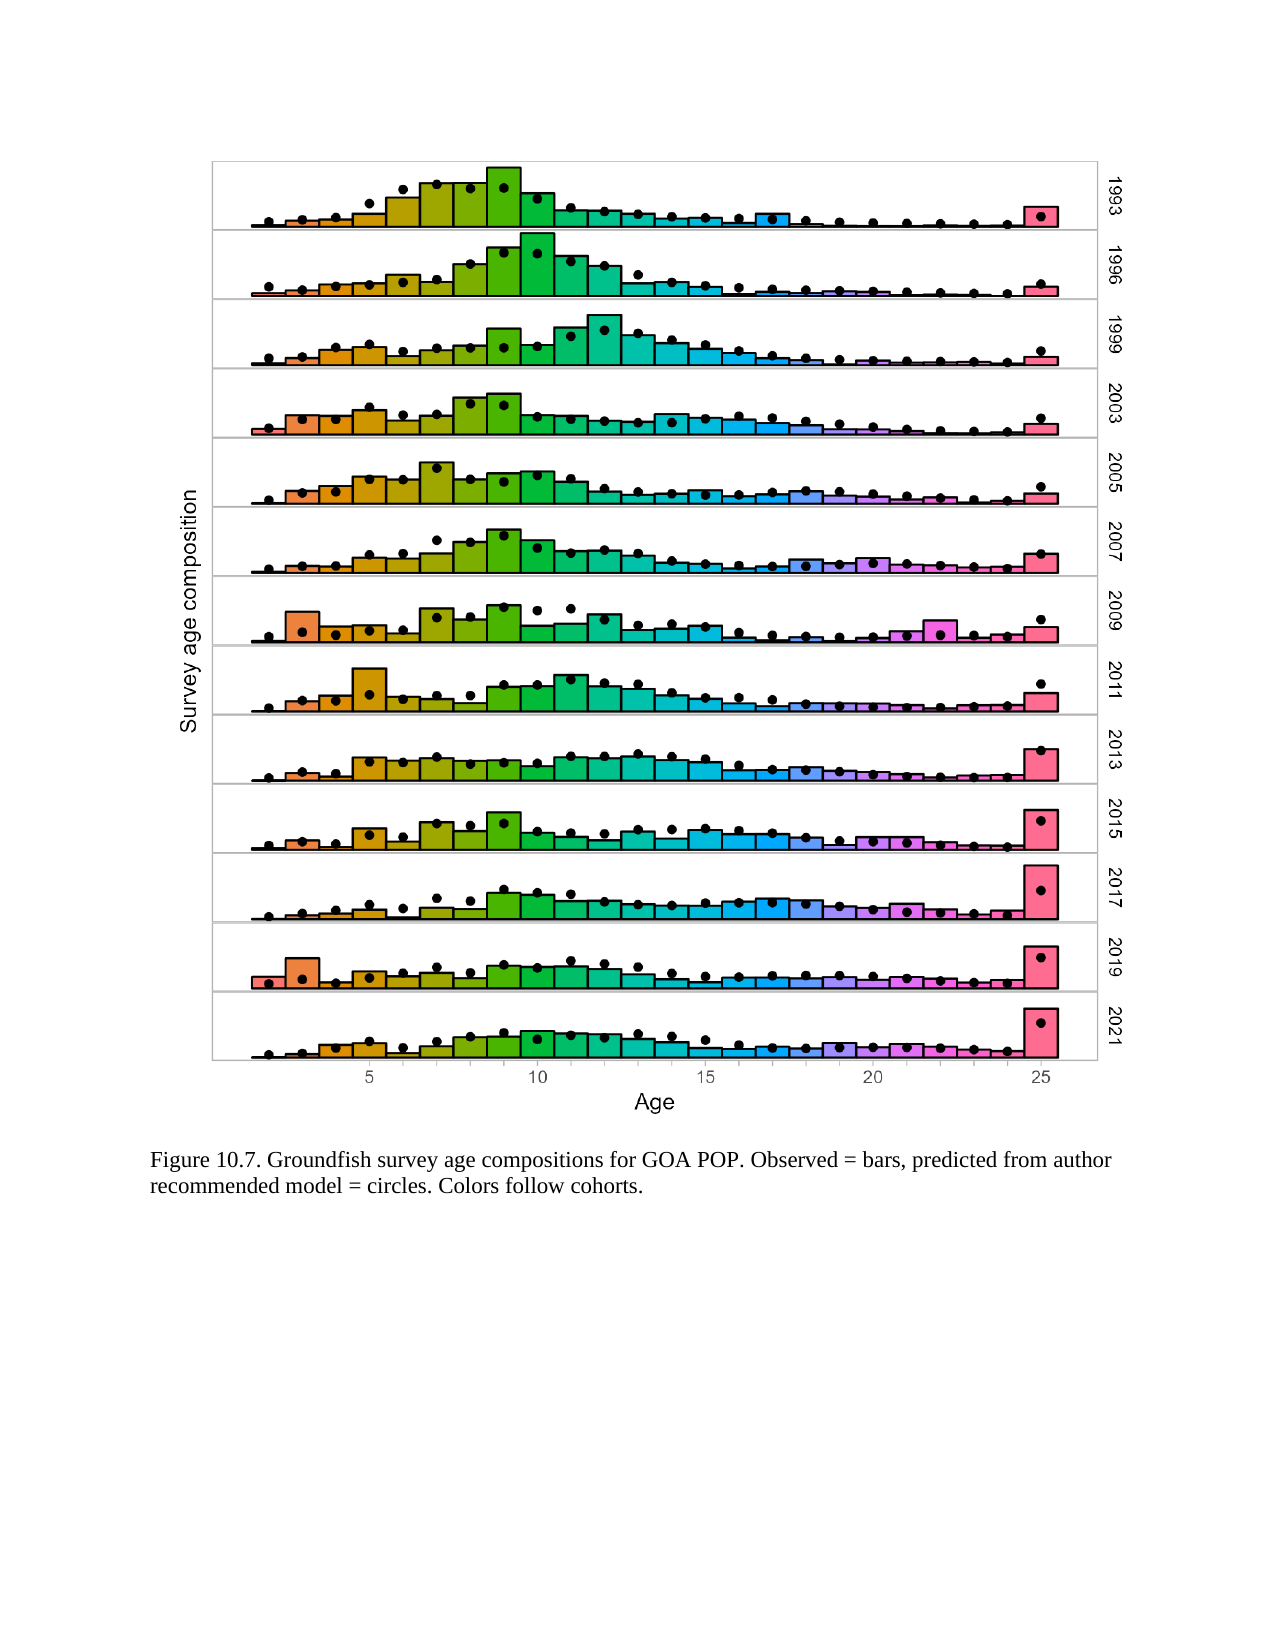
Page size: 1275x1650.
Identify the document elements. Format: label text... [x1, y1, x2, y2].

picture [168, 150, 1144, 1125]
text Figure 10.7. Groundfish survey age compositions for GOA POP. Observed = bars, predicted from author recommended model = circles. Colors follow cohorts. [150, 1146, 1125, 1198]
